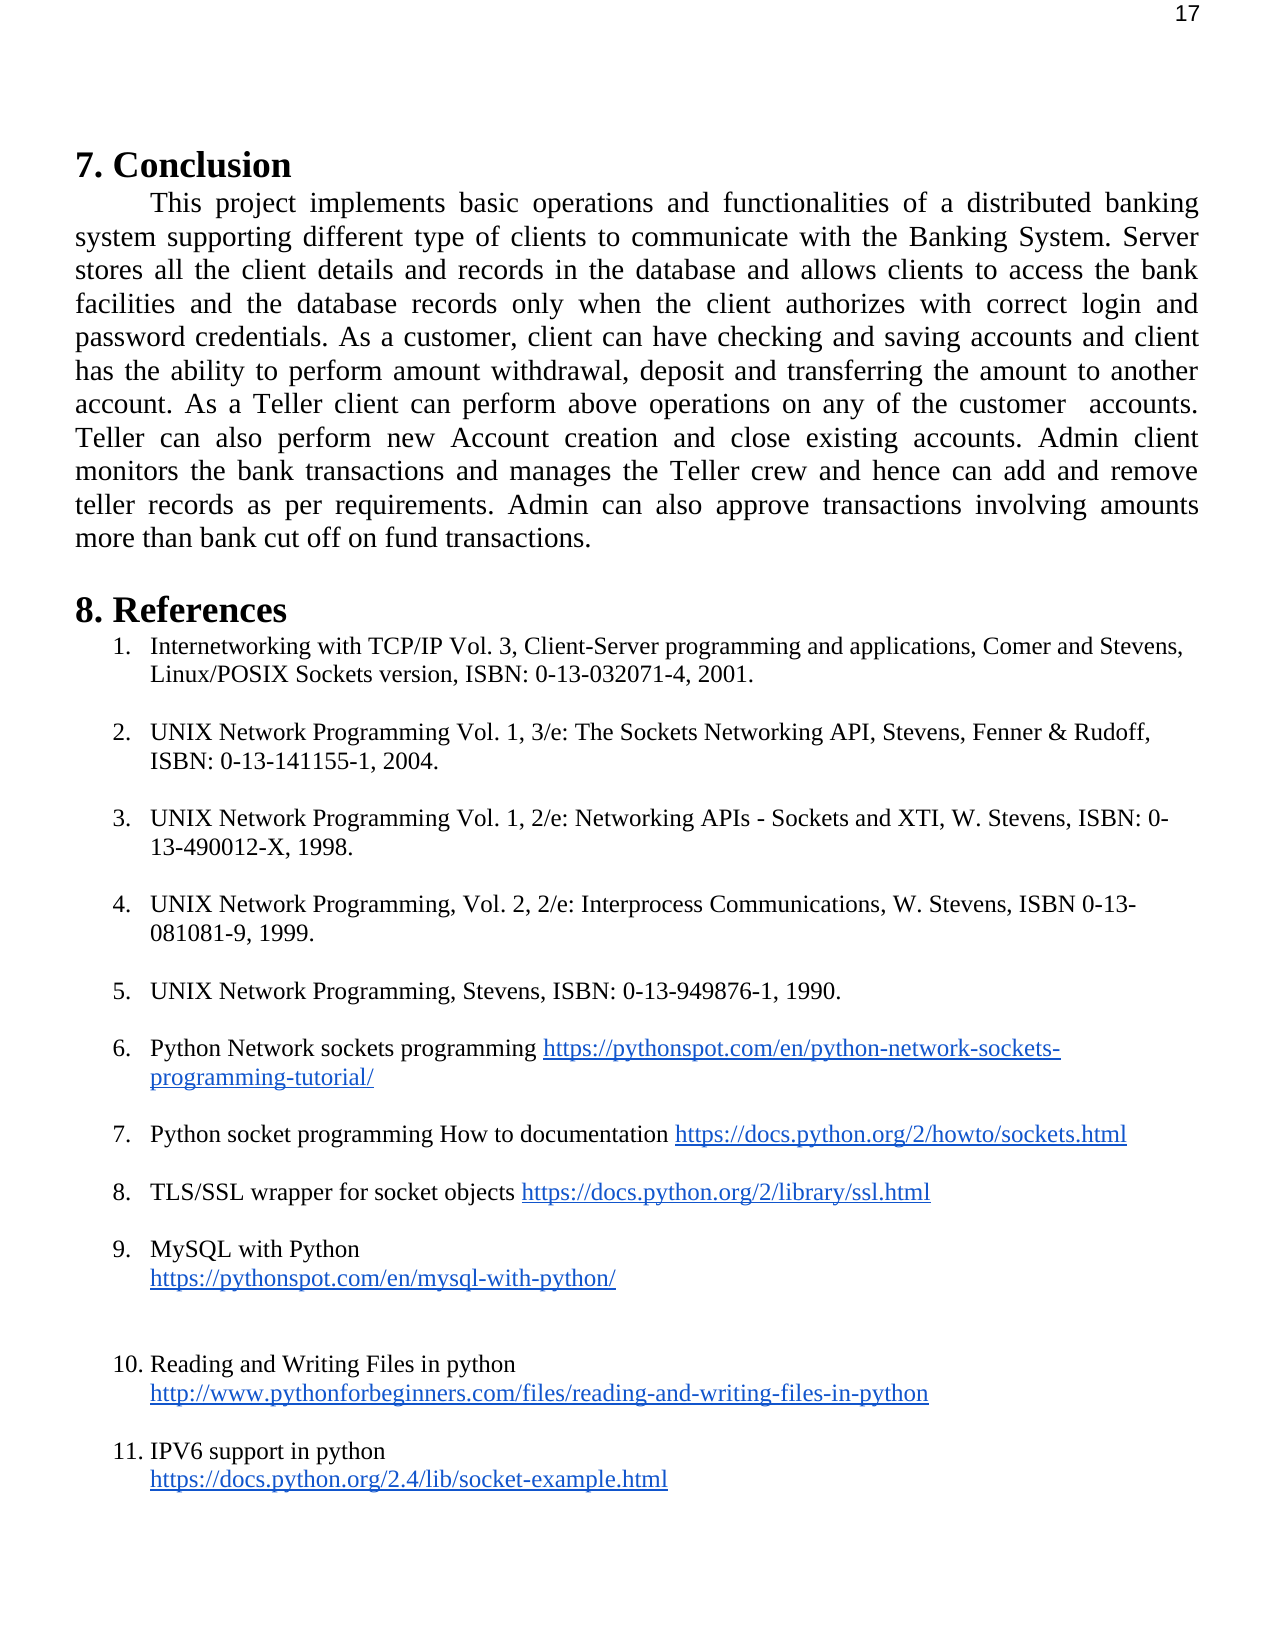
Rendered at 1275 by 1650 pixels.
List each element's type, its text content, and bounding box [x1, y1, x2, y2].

text 8. References [75, 588, 1200, 631]
text https://pythonspot.com/en/mysql-with-python/ [150, 1263, 1200, 1292]
text http://www.pythonforbeginners.com/files/reading-and-writing-files-in-python [75, 1378, 1200, 1407]
list Python socket programming How to documentation https://docs.python.org/2/howto/sockets.html [112, 1119, 1200, 1148]
list UNIX Network Programming, Vol. 2, 2/e: Interprocess Communications, W. Stevens, ISBN 0-13-081081-9, 1999. [112, 889, 1200, 947]
list MySQL with Python [112, 1234, 1200, 1263]
list IPV6 support in python [112, 1436, 1200, 1464]
list UNIX Network Programming Vol. 1, 3/e: The Sockets Networking API, Stevens, Fenner & Rudoff, ISBN: 0-13-141155-1, 2004. [112, 717, 1200, 774]
text This project implements basic operations and functionalities of a distributed banking system supporting different type of clients to communicate with the Banking System. Server stores all the client details and records in the database and allows clients to access the bank facilities and the database records only when the client authorizes with correct login and password credentials. As a customer, client can have checking and saving accounts and client has the ability to perform amount withdrawal, deposit and transferring the amount to another account. As a Teller client can perform above operations on any of the customer accounts. Teller can also perform new Account creation and close existing accounts. Admin client monitors the bank transactions and manages the Teller crew and hence can add and remove teller records as per requirements. Admin can also approve transactions involving amounts more than bank cut off on fund transactions. [75, 185, 1200, 554]
text 7. Conclusion [75, 142, 1200, 185]
list Reading and Writing Files in python [112, 1349, 1200, 1378]
text https://docs.python.org/2.4/lib/socket-example.html [75, 1464, 1200, 1493]
list UNIX Network Programming, Stevens, ISBN: 0-13-949876-1, 1990. [112, 976, 1200, 1004]
list Internetworking with TCP/IP Vol. 3, Client-Server programming and applications, Comer and Stevens, Linux/POSIX Sockets version, ISBN: 0-13-032071-4, 2001. [112, 631, 1200, 688]
list UNIX Network Programming Vol. 1, 2/e: Networking APIs - Sockets and XTI, W. Stevens, ISBN: 0-13-490012-X, 1998. [112, 803, 1200, 861]
list Python Network sockets programming https://pythonspot.com/en/python-network-sockets-programming-tutorial/ [112, 1033, 1200, 1091]
list TLS/SSL wrapper for socket objects https://docs.python.org/2/library/ssl.html [112, 1177, 1200, 1206]
